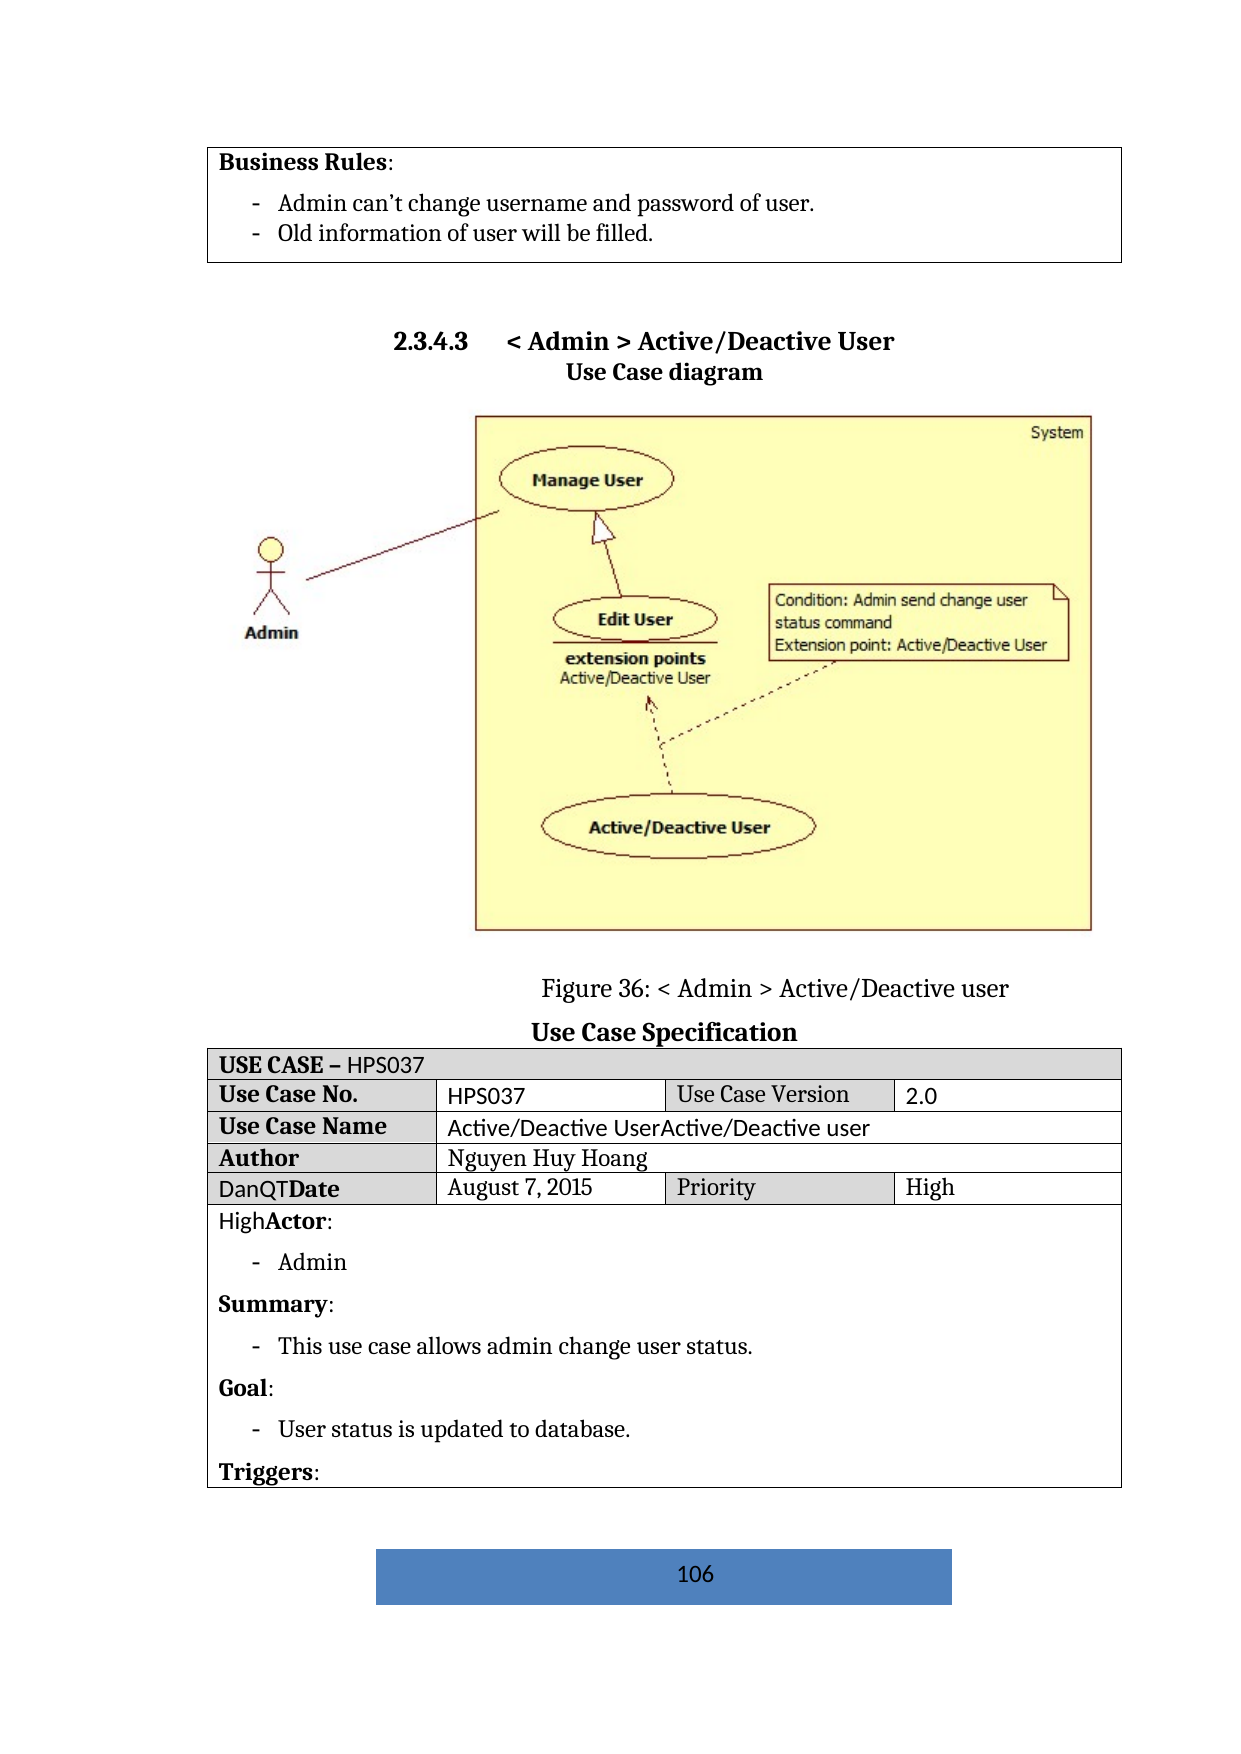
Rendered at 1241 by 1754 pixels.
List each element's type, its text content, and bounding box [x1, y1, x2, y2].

text Use Case Specification [207, 1017, 1122, 1048]
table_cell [208, 148, 1121, 262]
table_cell [437, 1112, 1121, 1142]
table_cell Use Case Version [666, 1080, 894, 1111]
text Use Case diagram [207, 357, 1122, 386]
table_cell Priority [666, 1173, 894, 1204]
table_cell Date [208, 1173, 436, 1204]
table_header USE CASE – [208, 1049, 1121, 1079]
subtitle < Admin > Active/Deactive User [393, 326, 1122, 357]
table_cell Use Case No. [208, 1080, 436, 1111]
table_cell Author [208, 1144, 436, 1172]
table_cell Use Case Name [208, 1112, 436, 1142]
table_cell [208, 1205, 1121, 1487]
picture [207, 386, 1122, 961]
